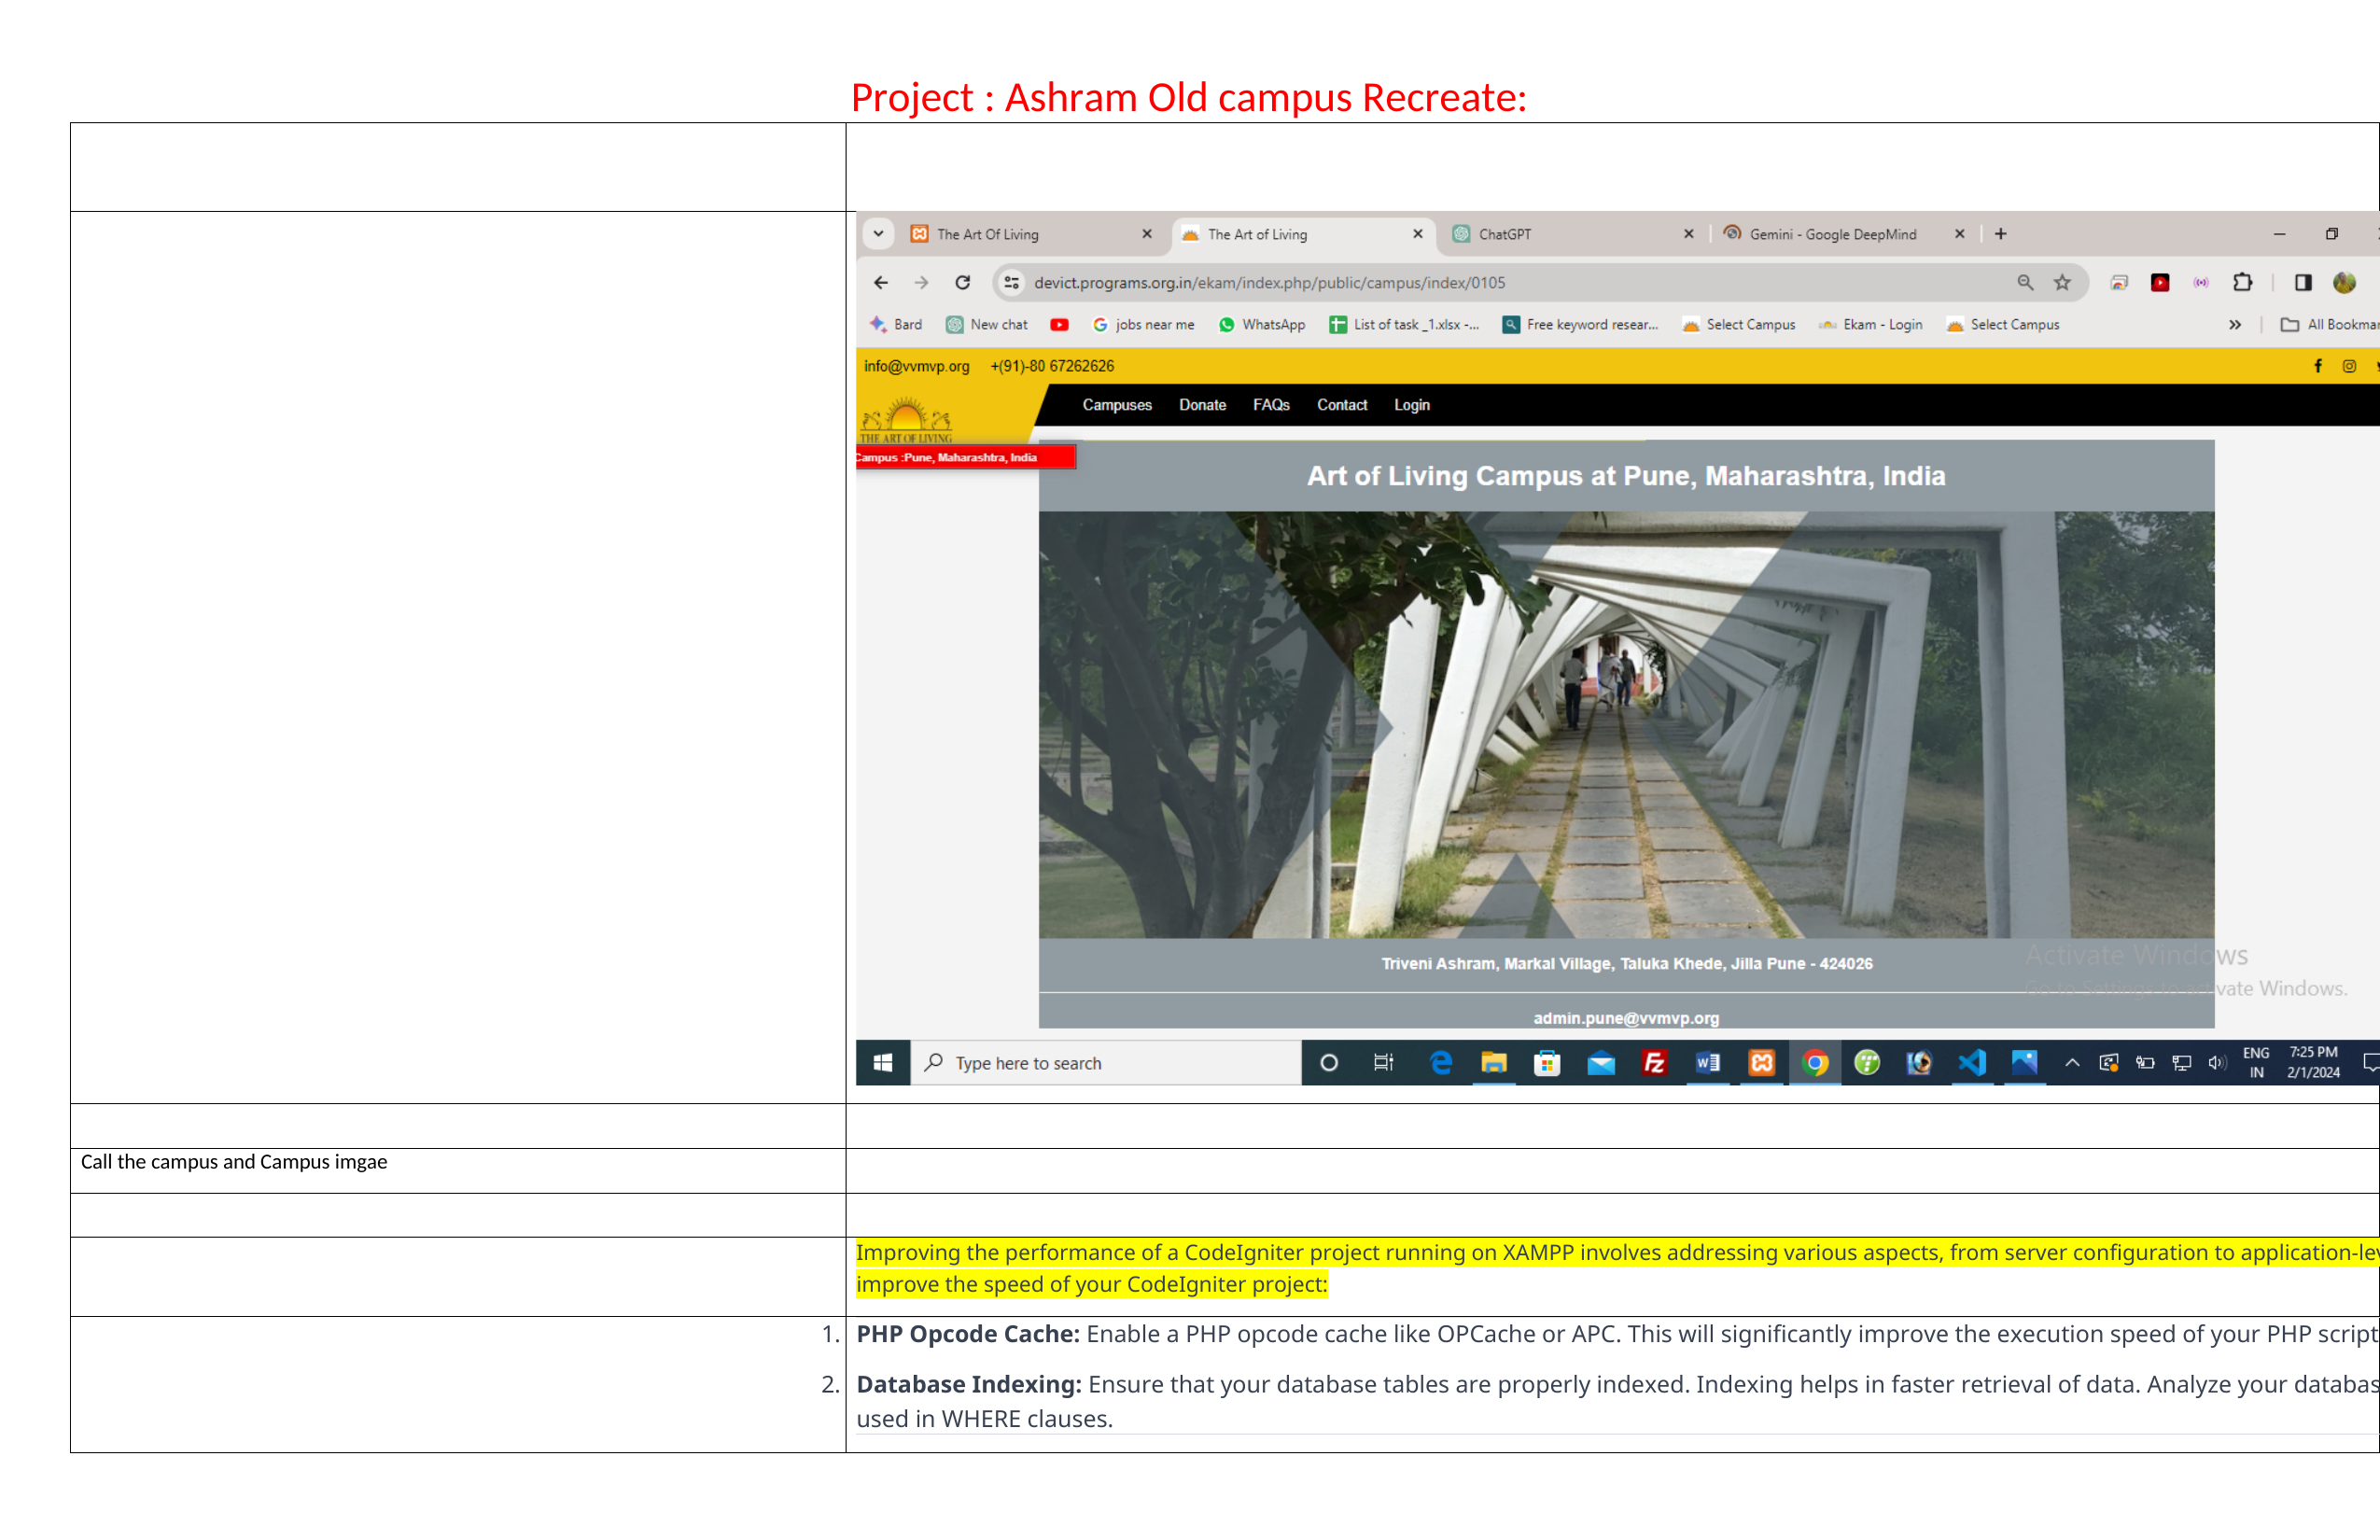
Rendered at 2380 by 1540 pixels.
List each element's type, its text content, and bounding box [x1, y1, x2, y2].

table_cell [71, 1104, 846, 1147]
table_cell [71, 1194, 846, 1237]
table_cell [847, 1317, 2379, 1452]
table_cell [847, 1149, 2379, 1192]
picture [856, 211, 2380, 1085]
table_cell Improving the performance of a CodeIgniter project running on XAMPP involves addressing various aspects, from server configuration to application-level optimizations. Here are some tips to help improve the speed of your CodeIgniter project: [847, 1238, 2379, 1316]
table_cell [847, 1104, 2379, 1147]
table_cell Call the campus and Campus imgae [71, 1149, 846, 1192]
table_cell [71, 1238, 846, 1316]
table_cell [847, 212, 2379, 1103]
table_cell [71, 1317, 846, 1452]
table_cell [847, 123, 2379, 211]
table_cell [847, 1194, 2379, 1237]
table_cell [71, 123, 846, 211]
table_cell [71, 212, 846, 1103]
